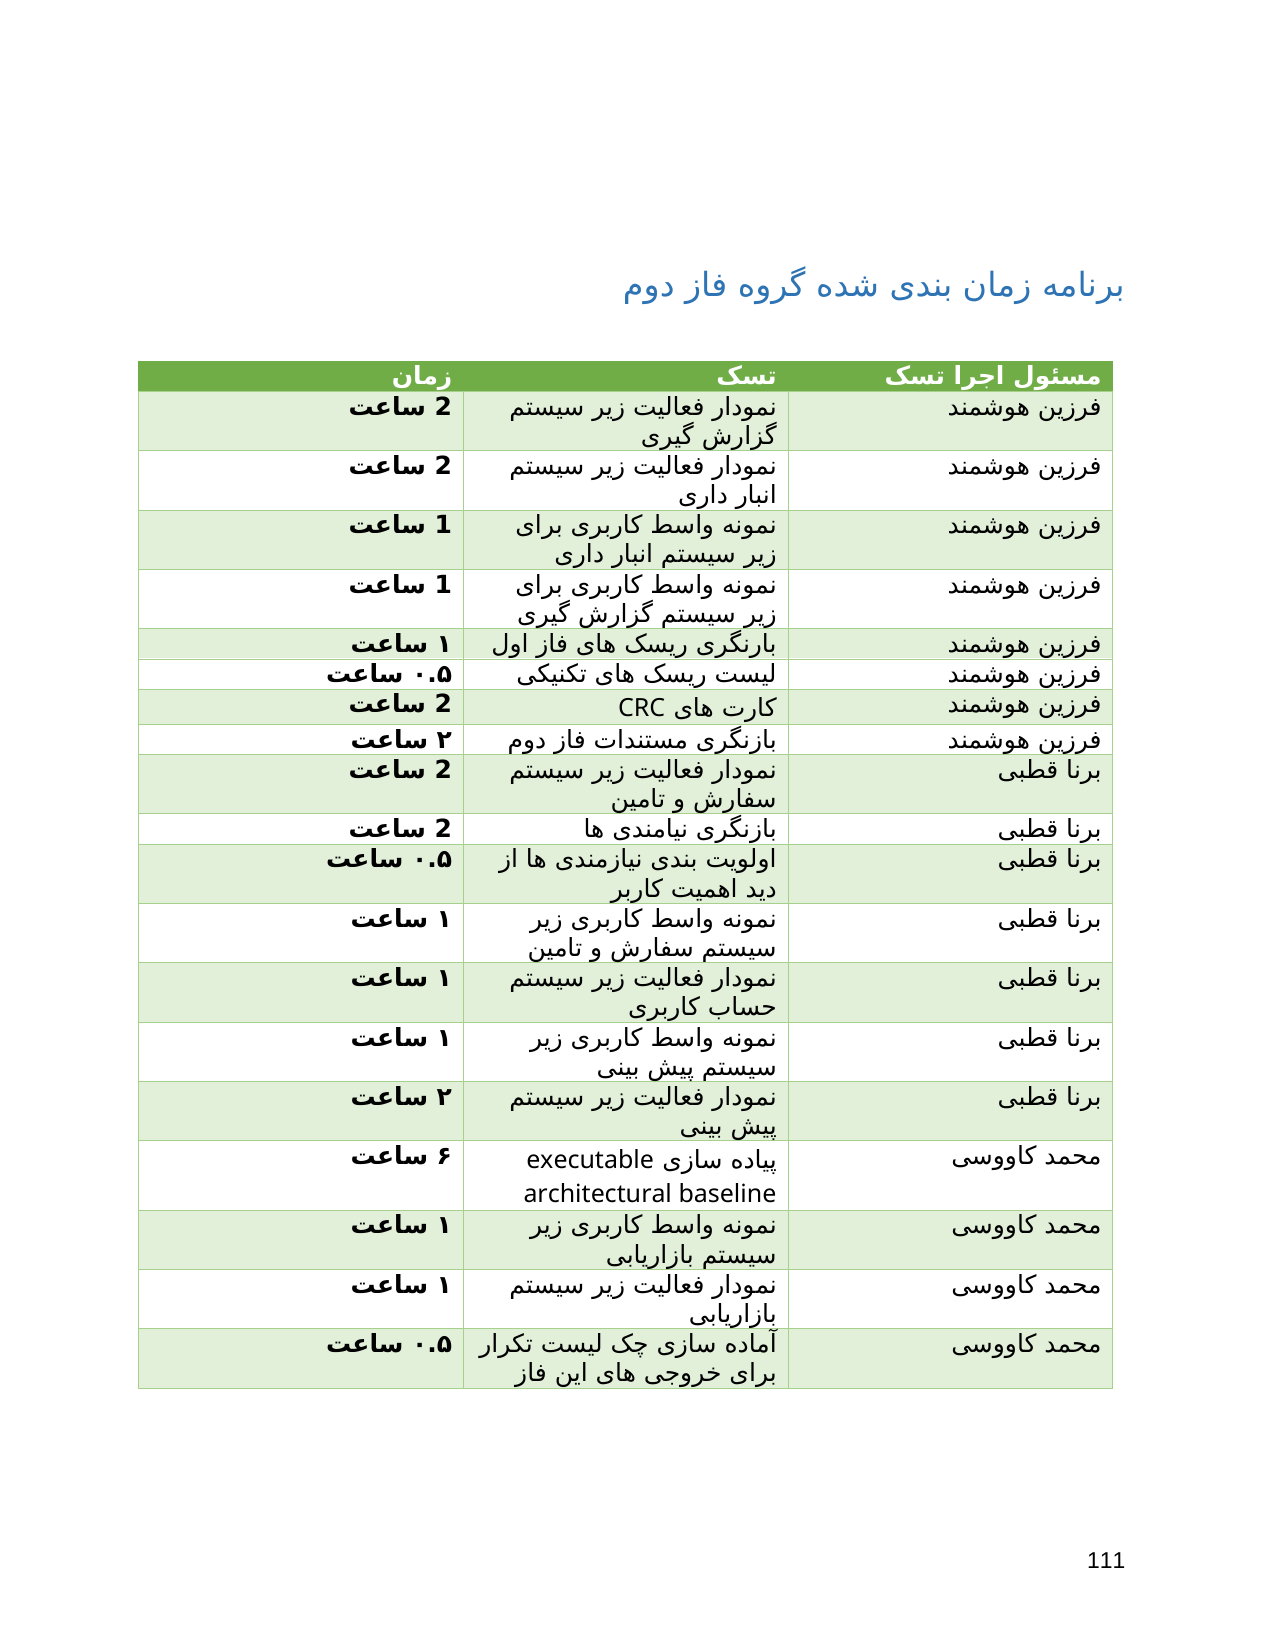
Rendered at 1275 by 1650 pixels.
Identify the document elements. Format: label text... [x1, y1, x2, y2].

table_cell برنا قطبی [789, 963, 1112, 1022]
table_cell ۱ ساعت [139, 963, 463, 1022]
table_cell ۱ ساعت [139, 1270, 463, 1328]
table_cell بازنگری نیامندی ها [464, 814, 788, 843]
table_cell نمودار فعالیت زیر سیستم بازاریابی [464, 1270, 788, 1328]
table_cell برنا قطبی [789, 1023, 1112, 1081]
table_cell نمودار فعالیت زیر سیستم گزارش گیری [464, 392, 788, 450]
table_cell نمونه واسط کاربری زیر سیستم پیش بینی [464, 1023, 788, 1081]
table_cell برنا قطبی [789, 1082, 1112, 1140]
table_cell ۰.۵ ساعت [139, 1329, 463, 1388]
table_cell برنا قطبی [789, 814, 1112, 843]
table_cell آماده سازی چک لیست تکرار برای خروجی های این فاز [464, 1329, 788, 1388]
table_cell ۱ ساعت [139, 904, 463, 962]
table_cell 1 ساعت [139, 570, 463, 628]
table_cell 1 ساعت [139, 511, 463, 569]
table_cell فرزین هوشمند [789, 392, 1112, 450]
table_cell محمد کاووسی [789, 1141, 1112, 1209]
table_cell ۲ ساعت [139, 725, 463, 754]
table_cell نمودار فعالیت زیر سیستم پیش بینی [464, 1082, 788, 1140]
table_header زمان [139, 362, 463, 391]
table_cell نمودار فعالیت زیر سیستم انبار داری [464, 451, 788, 509]
table_cell نمودار فعالیت زیر سیستم سفارش و تامین [464, 755, 788, 813]
table_cell لیست ریسک های تکنیکی [464, 660, 788, 689]
table_cell 2 ساعت [139, 755, 463, 813]
table_cell بارنگری ریسک های فاز اول [464, 629, 788, 658]
table_cell فرزین هوشمند [789, 451, 1112, 509]
table_cell فرزین هوشمند [789, 725, 1112, 754]
table_cell برنا قطبی [789, 845, 1112, 903]
table_cell فرزین هوشمند [789, 629, 1112, 658]
table_cell نمونه واسط کاربری زیر سیستم سفارش و تامین [464, 904, 788, 962]
table_cell محمد کاووسی [789, 1329, 1112, 1388]
table_cell کارت های CRC [464, 690, 788, 724]
table_cell محمد کاووسی [789, 1270, 1112, 1328]
table_cell 2 ساعت [139, 690, 463, 724]
table_cell اولویت بندی نیازمندی ها از دید اهمیت کاربر [464, 845, 788, 903]
table_cell 2 ساعت [139, 451, 463, 509]
table_cell ۲ ساعت [139, 1082, 463, 1140]
table_cell فرزین هوشمند [789, 690, 1112, 724]
table_cell ۰.۵ ساعت [139, 845, 463, 903]
table_cell 2 ساعت [139, 392, 463, 450]
table_cell محمد کاووسی [789, 1211, 1112, 1269]
table_cell نمودار فعالیت زیر سیستم حساب کاربری [464, 963, 788, 1022]
table_header مسئول اجرا تسک [789, 362, 1112, 391]
table_cell نمونه واسط کاربری زیر سیستم بازاریابی [464, 1211, 788, 1269]
table_cell ۶ ساعت [139, 1141, 463, 1209]
table_cell نمونه واسط کاربری برای زیر سیستم گزارش گیری [464, 570, 788, 628]
table_cell بازنگری مستندات فاز دوم [464, 725, 788, 754]
table_header تسک [464, 362, 788, 391]
subtitle برنامه زمان بندی شده گروه فاز دوم [150, 265, 1125, 304]
table_cell فرزین هوشمند [789, 660, 1112, 689]
table_cell ۱ ساعت [139, 1211, 463, 1269]
table_cell برنا قطبی [789, 904, 1112, 962]
table_cell ۱ ساعت [139, 1023, 463, 1081]
table_cell ۱ ساعت [139, 629, 463, 658]
table_cell برنا قطبی [789, 755, 1112, 813]
table_cell فرزین هوشمند [789, 511, 1112, 569]
table_cell نمونه واسط کاربری برای زیر سیستم انبار داری [464, 511, 788, 569]
table_cell فرزین هوشمند [789, 570, 1112, 628]
table_cell 2 ساعت [139, 814, 463, 843]
table_cell پیاده سازی executable architectural baseline [464, 1141, 788, 1209]
table_cell ۰.۵ ساعت [139, 660, 463, 689]
